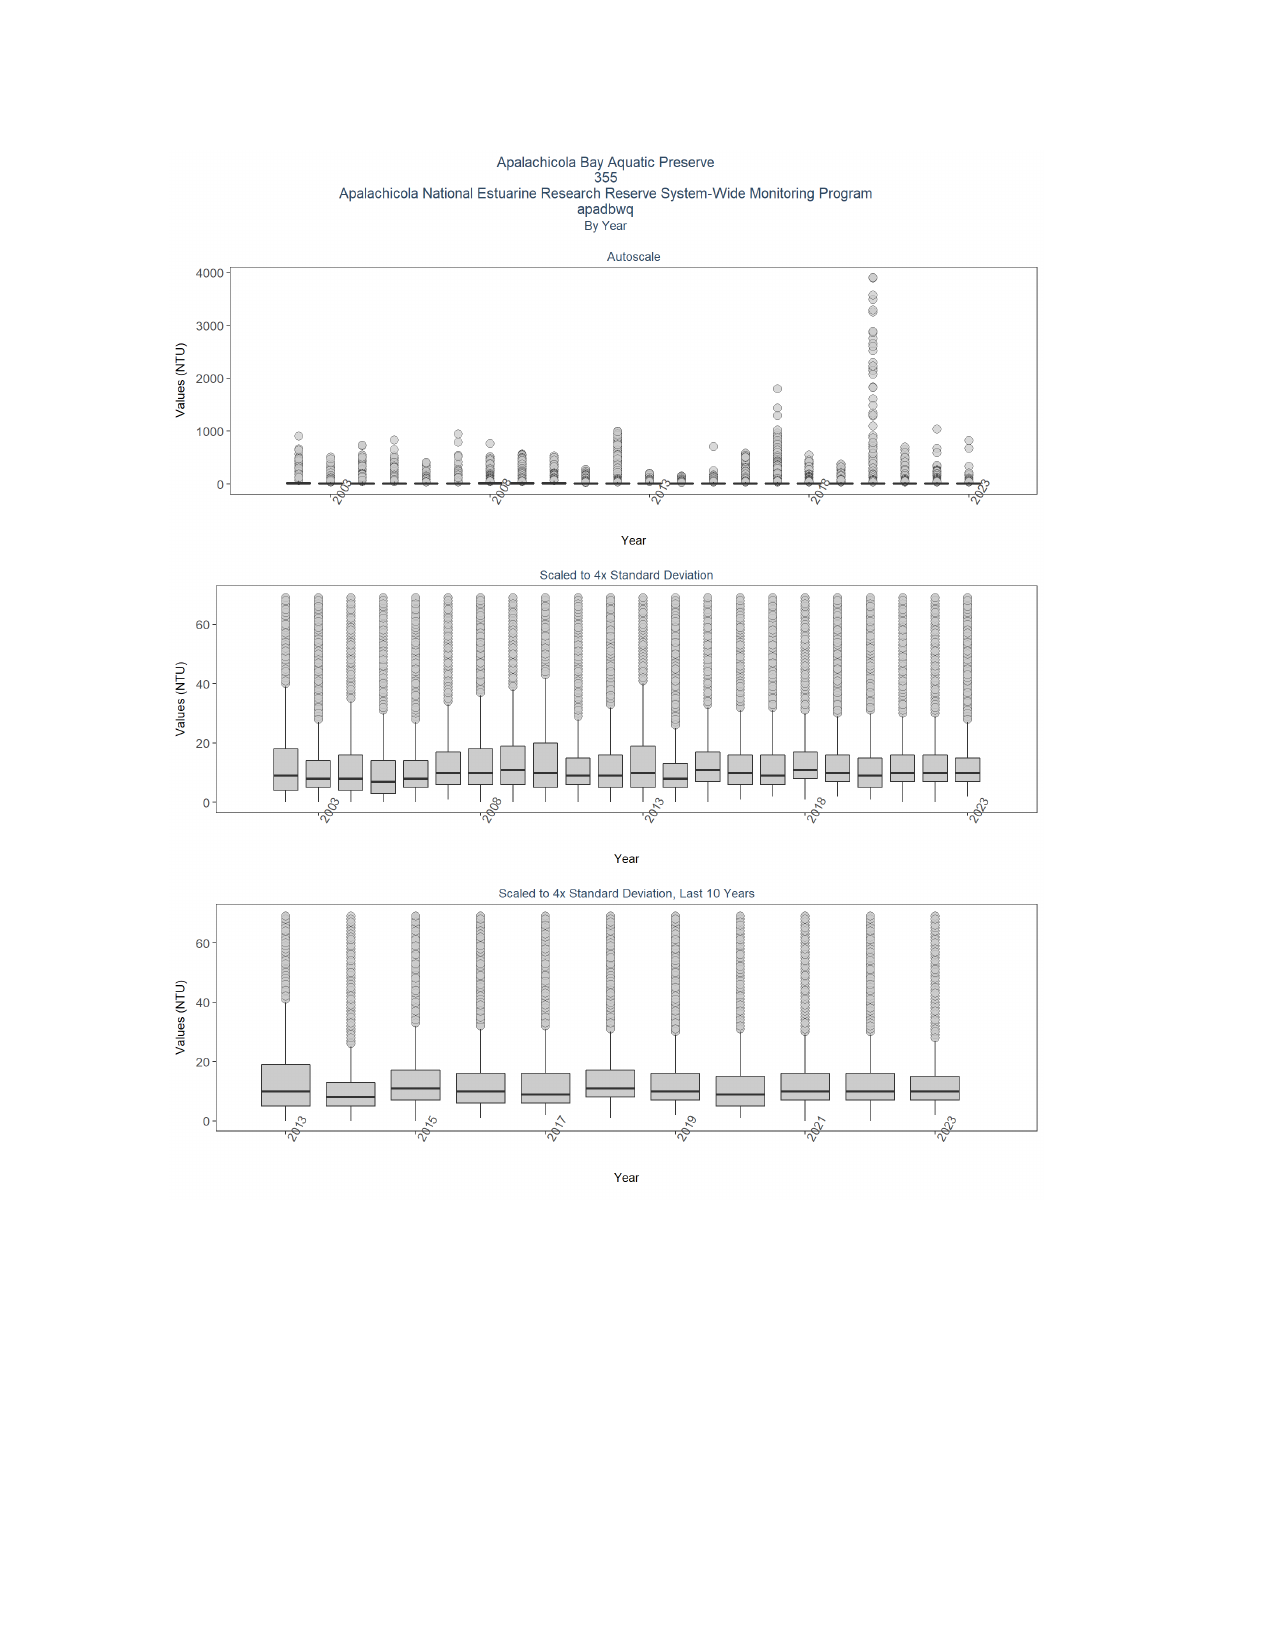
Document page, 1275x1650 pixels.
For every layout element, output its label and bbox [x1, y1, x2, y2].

picture [168, 150, 1044, 1200]
